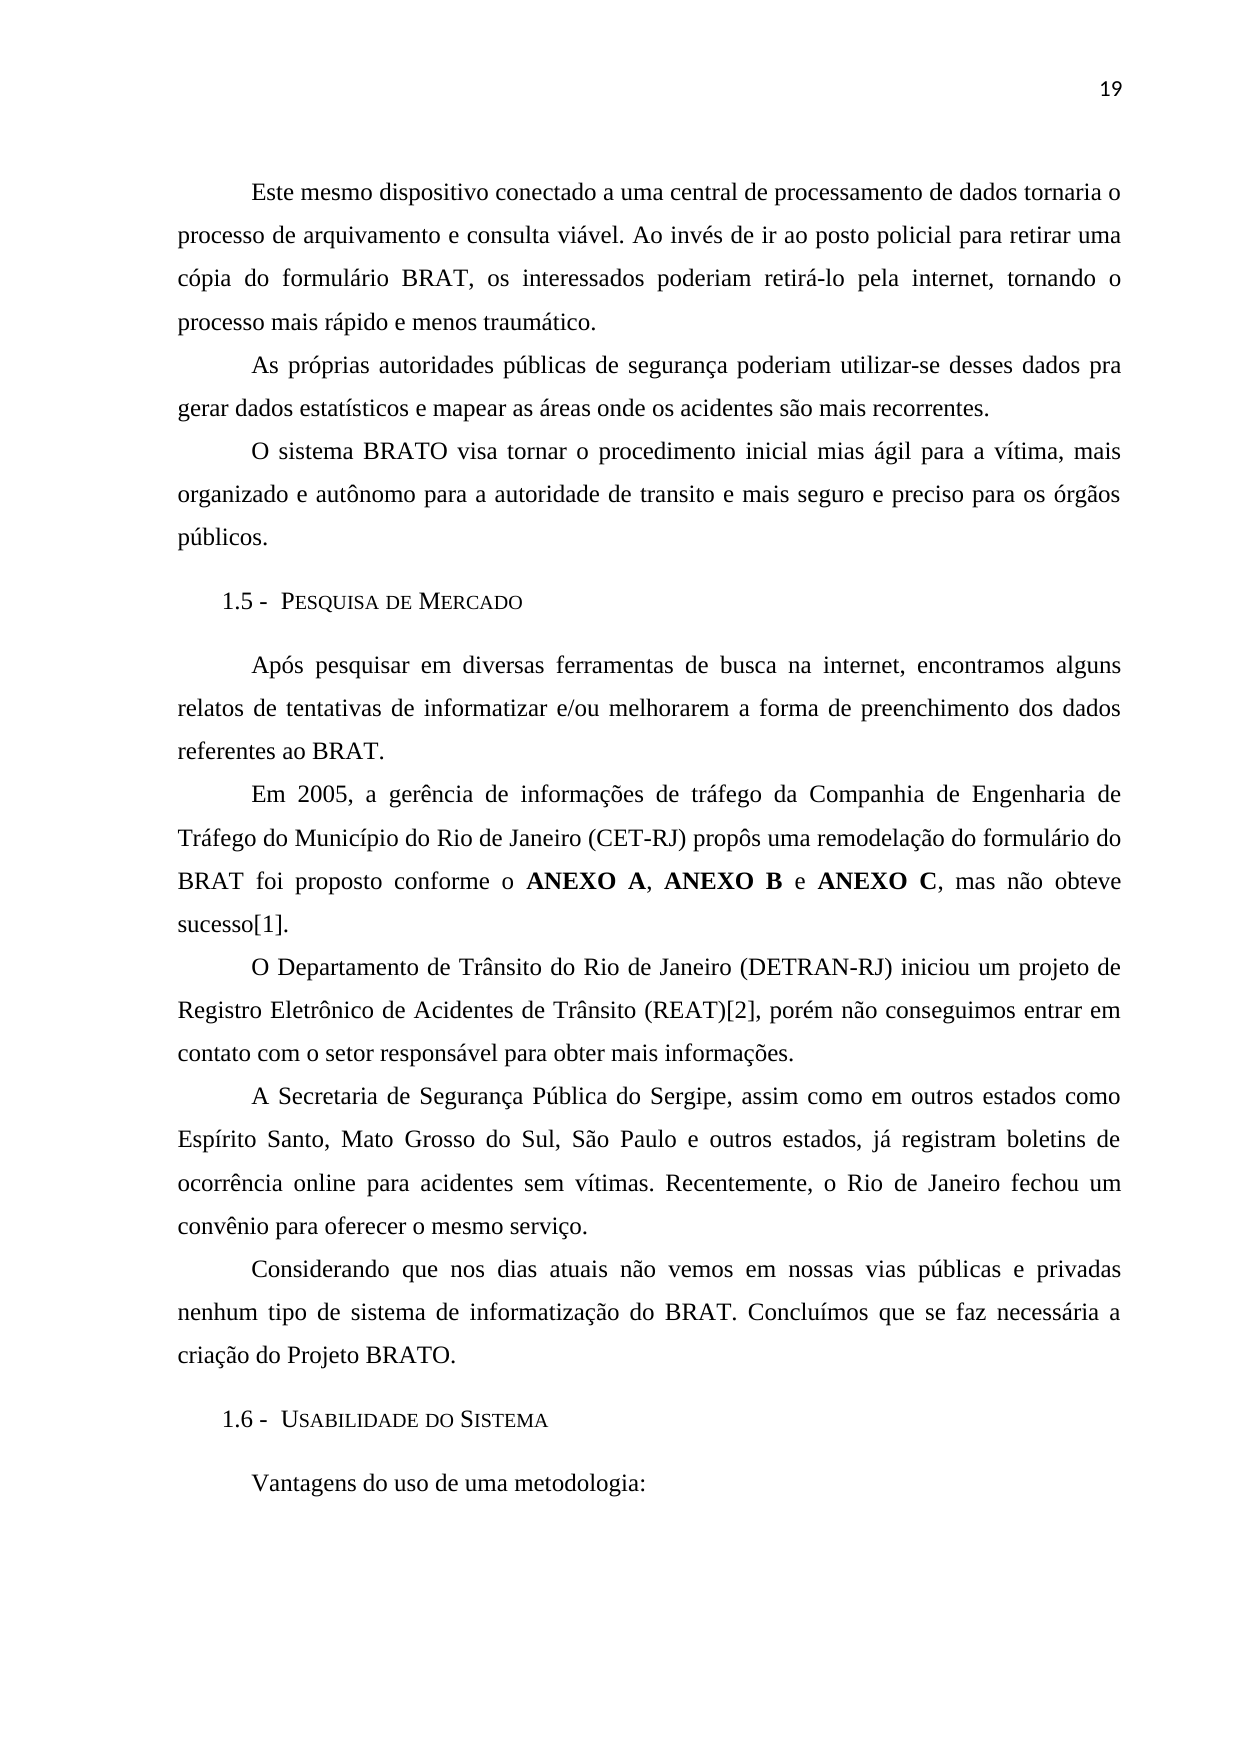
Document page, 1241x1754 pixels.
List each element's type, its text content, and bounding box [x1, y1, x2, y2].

text As próprias autoridades públicas de segurança poderiam utilizar-se desses dados pra gerar dados estatísticos e mapear as áreas onde os acidentes são mais recorrentes. [177, 350, 1122, 422]
text Considerando que nos dias atuais não vemos em nossas vias públicas e privadas nenhum tipo de sistema de informatização do BRAT. Concluímos que se faz necessária a criação do Projeto BRATO. [177, 1254, 1122, 1369]
text Este mesmo dispositivo conectado a uma central de processamento de dados tornaria o processo de arquivamento e consulta viável. Ao invés de ir ao posto policial para retirar uma cópia do formulário BRAT, os interessados poderiam retirá-lo pela internet, tornando o processo mais rápido e menos traumático. [177, 177, 1122, 335]
text Pesquisa de Mercado [222, 586, 1122, 615]
text A Secretaria de Segurança Pública do Sergipe, assim como em outros estados como Espírito Santo, Mato Grosso do Sul, São Paulo e outros estados, já registram boletins de ocorrência online para acidentes sem vítimas. Recentemente, o Rio de Janeiro fechou um convênio para oferecer o mesmo serviço. [177, 1081, 1122, 1239]
text O sistema BRATO visa tornar o procedimento inicial mias ágil para a vítima, mais organizado e autônomo para a autoridade de transito e mais seguro e preciso para os órgãos públicos. [177, 436, 1122, 551]
text O Departamento de Trânsito do Rio de Janeiro (DETRAN-RJ) iniciou um projeto de Registro Eletrônico de Acidentes de Trânsito (REAT)[2], porém não conseguimos entrar em contato com o setor responsável para obter mais informações. [177, 952, 1122, 1067]
text Após pesquisar em diversas ferramentas de busca na internet, encontramos alguns relatos de tentativas de informatizar e/ou melhorarem a forma de preenchimento dos dados referentes ao BRAT. [177, 650, 1122, 765]
text Em 2005, a gerência de informações de tráfego da Companhia de Engenharia de Tráfego do Município do Rio de Janeiro (CET-RJ) propôs uma remodelação do formulário do BRAT foi proposto conforme o ANEXO A, ANEXO B e ANEXO C, mas não obteve sucesso[1]. [177, 779, 1122, 938]
text Usabilidade do Sistema [222, 1404, 1122, 1433]
text Vantagens do uso de uma metodologia: [177, 1468, 1122, 1497]
